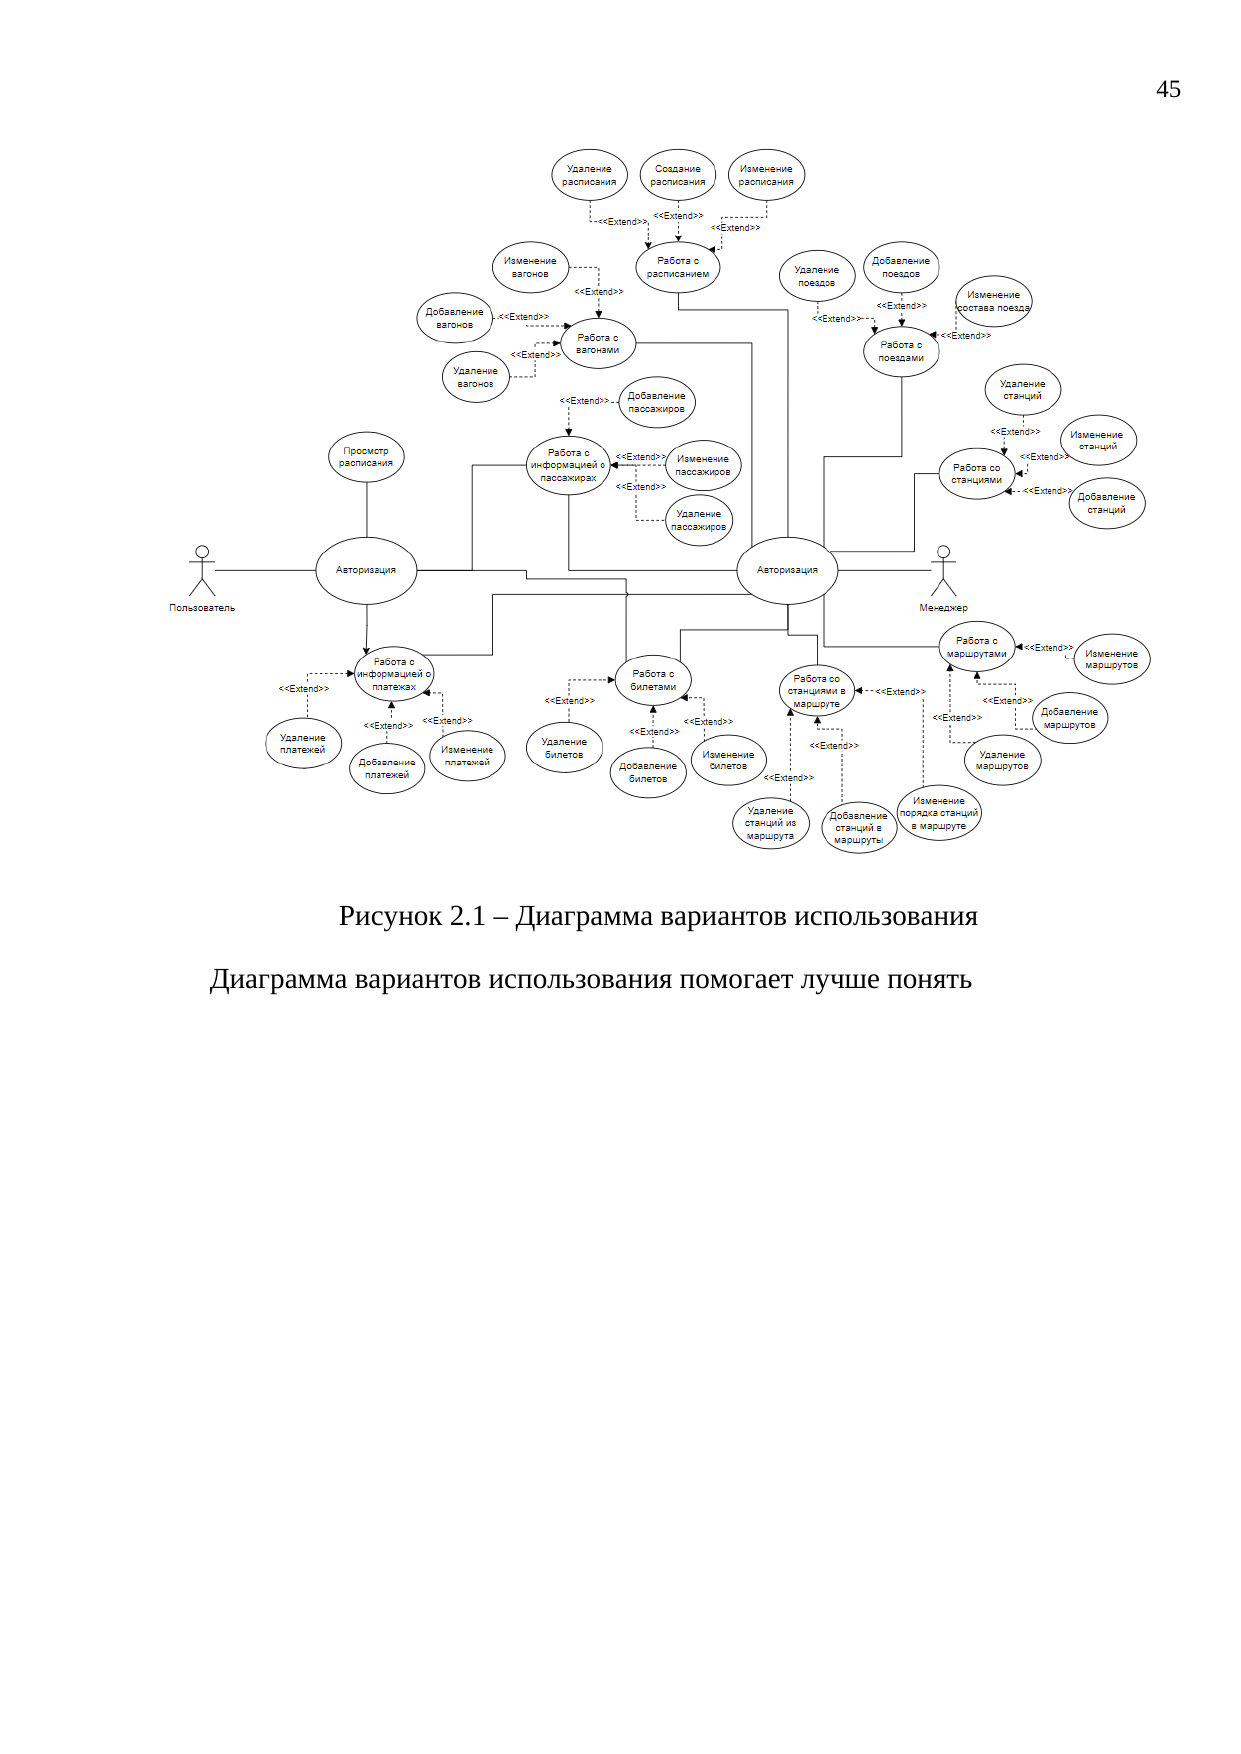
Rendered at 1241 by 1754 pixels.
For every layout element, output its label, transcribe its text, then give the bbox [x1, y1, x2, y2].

text Рисунок 2.1 – Диаграмма вариантов использования [136, 898, 1181, 932]
picture [154, 131, 1163, 869]
text Диаграмма вариантов использования помогает лучше понять [136, 961, 1181, 994]
